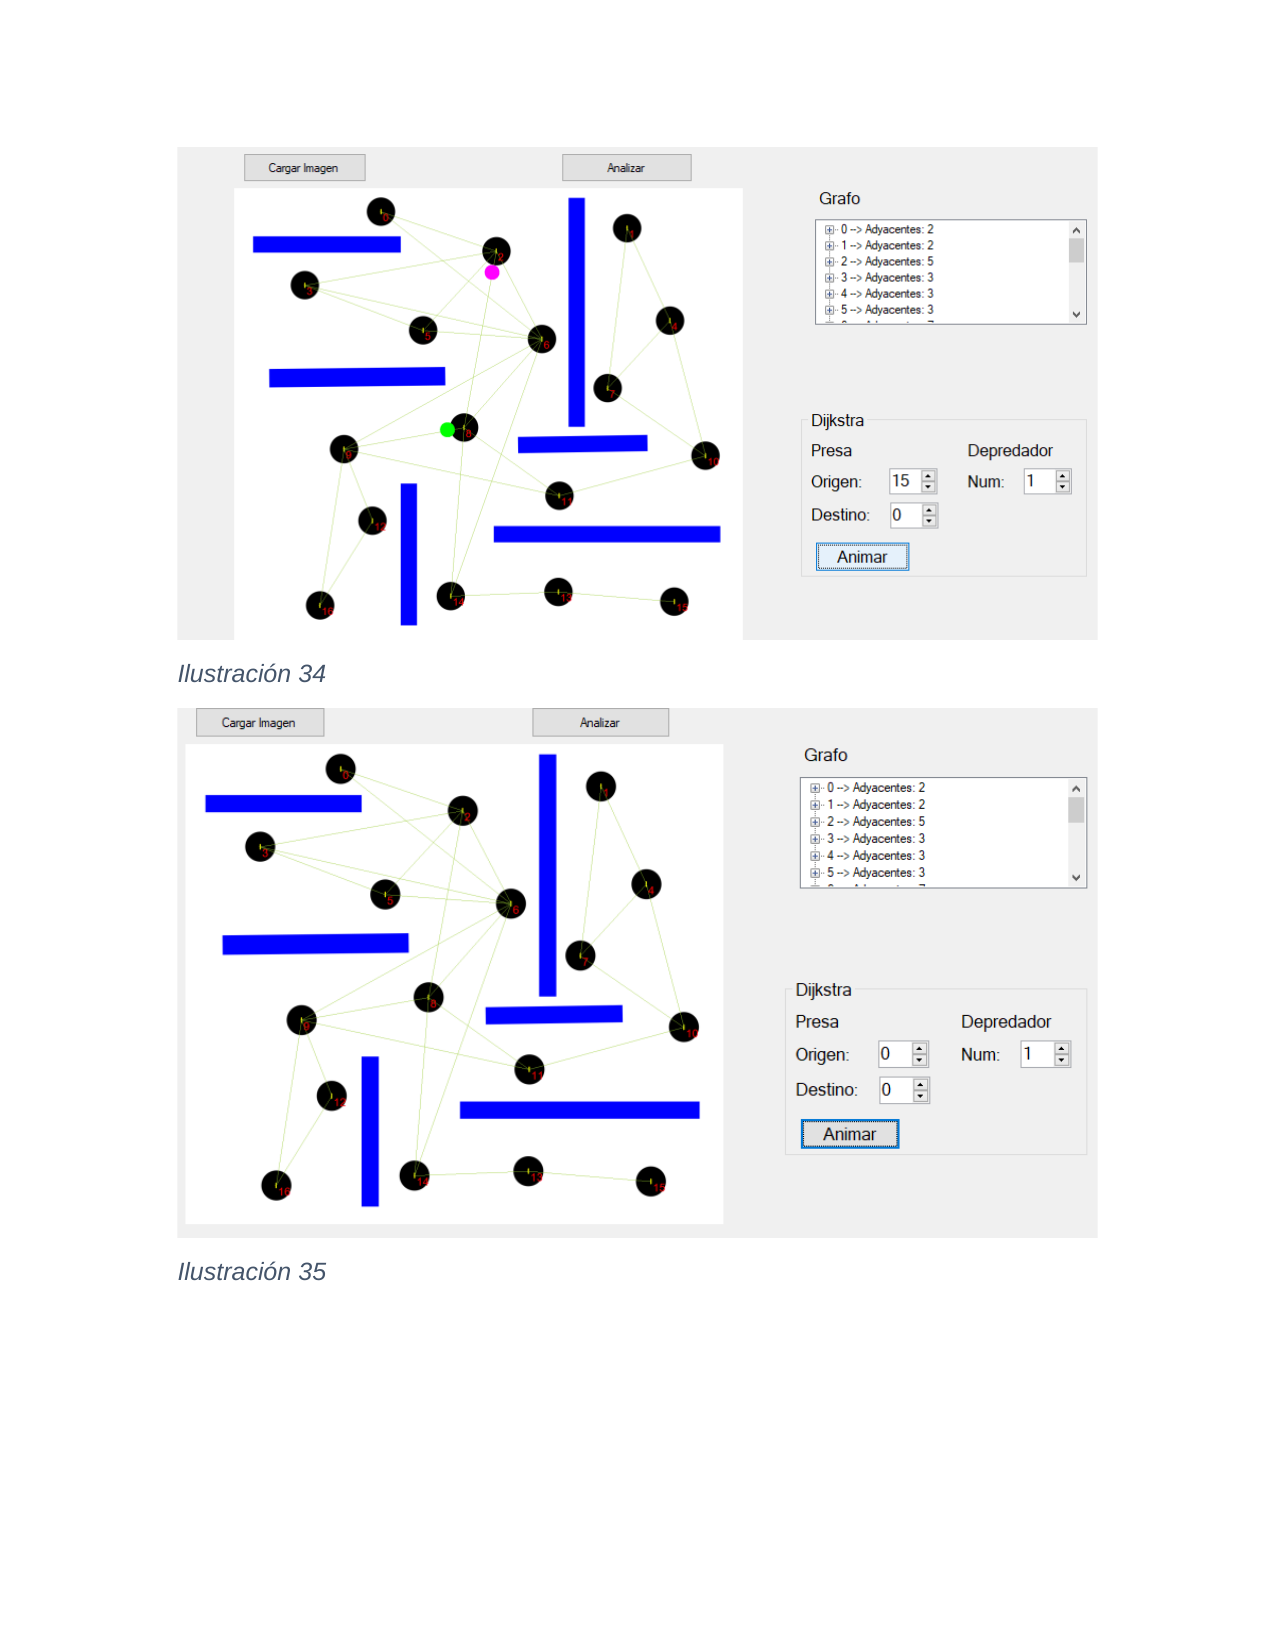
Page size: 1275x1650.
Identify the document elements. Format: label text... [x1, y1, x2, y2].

picture [177, 708, 1098, 1238]
picture [177, 147, 1098, 640]
